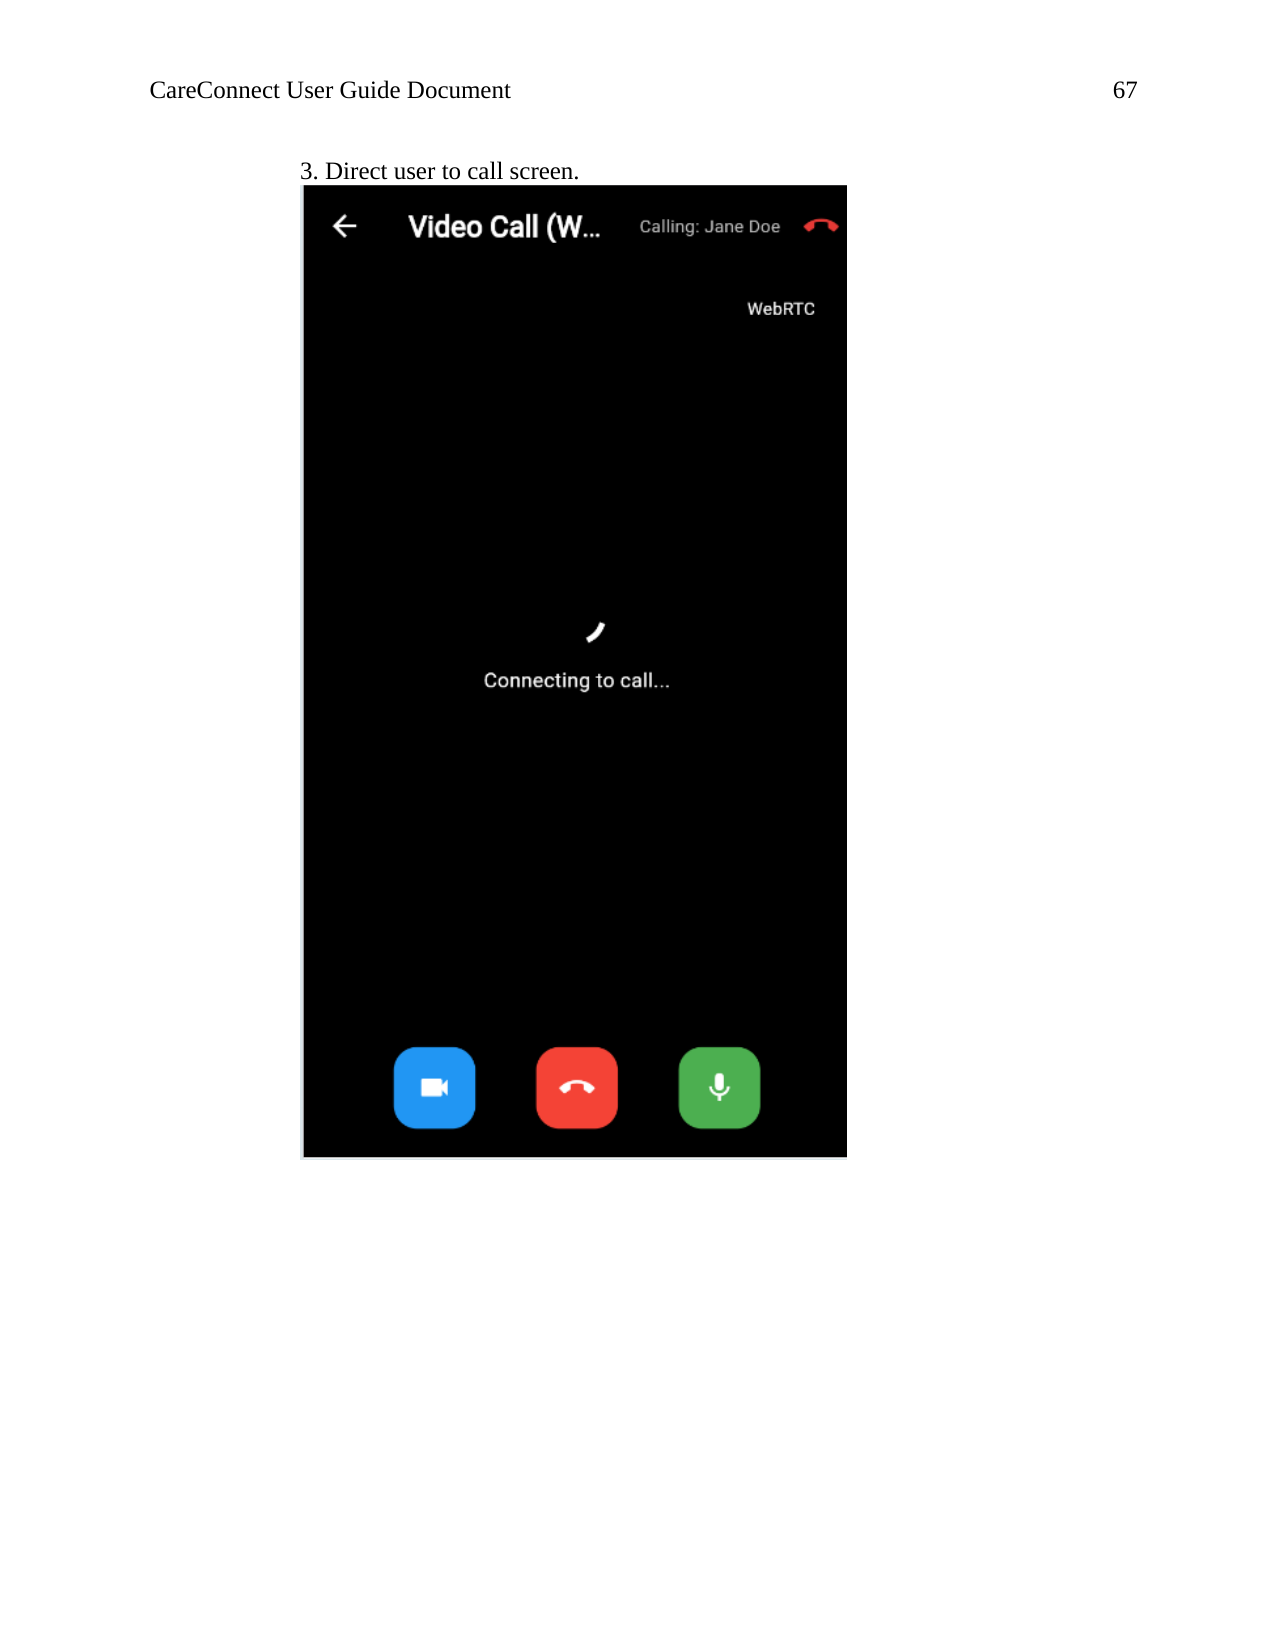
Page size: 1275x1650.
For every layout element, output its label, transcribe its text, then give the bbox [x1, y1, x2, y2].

text 3. Direct user to call screen. [300, 156, 1125, 185]
picture [300, 185, 847, 1160]
